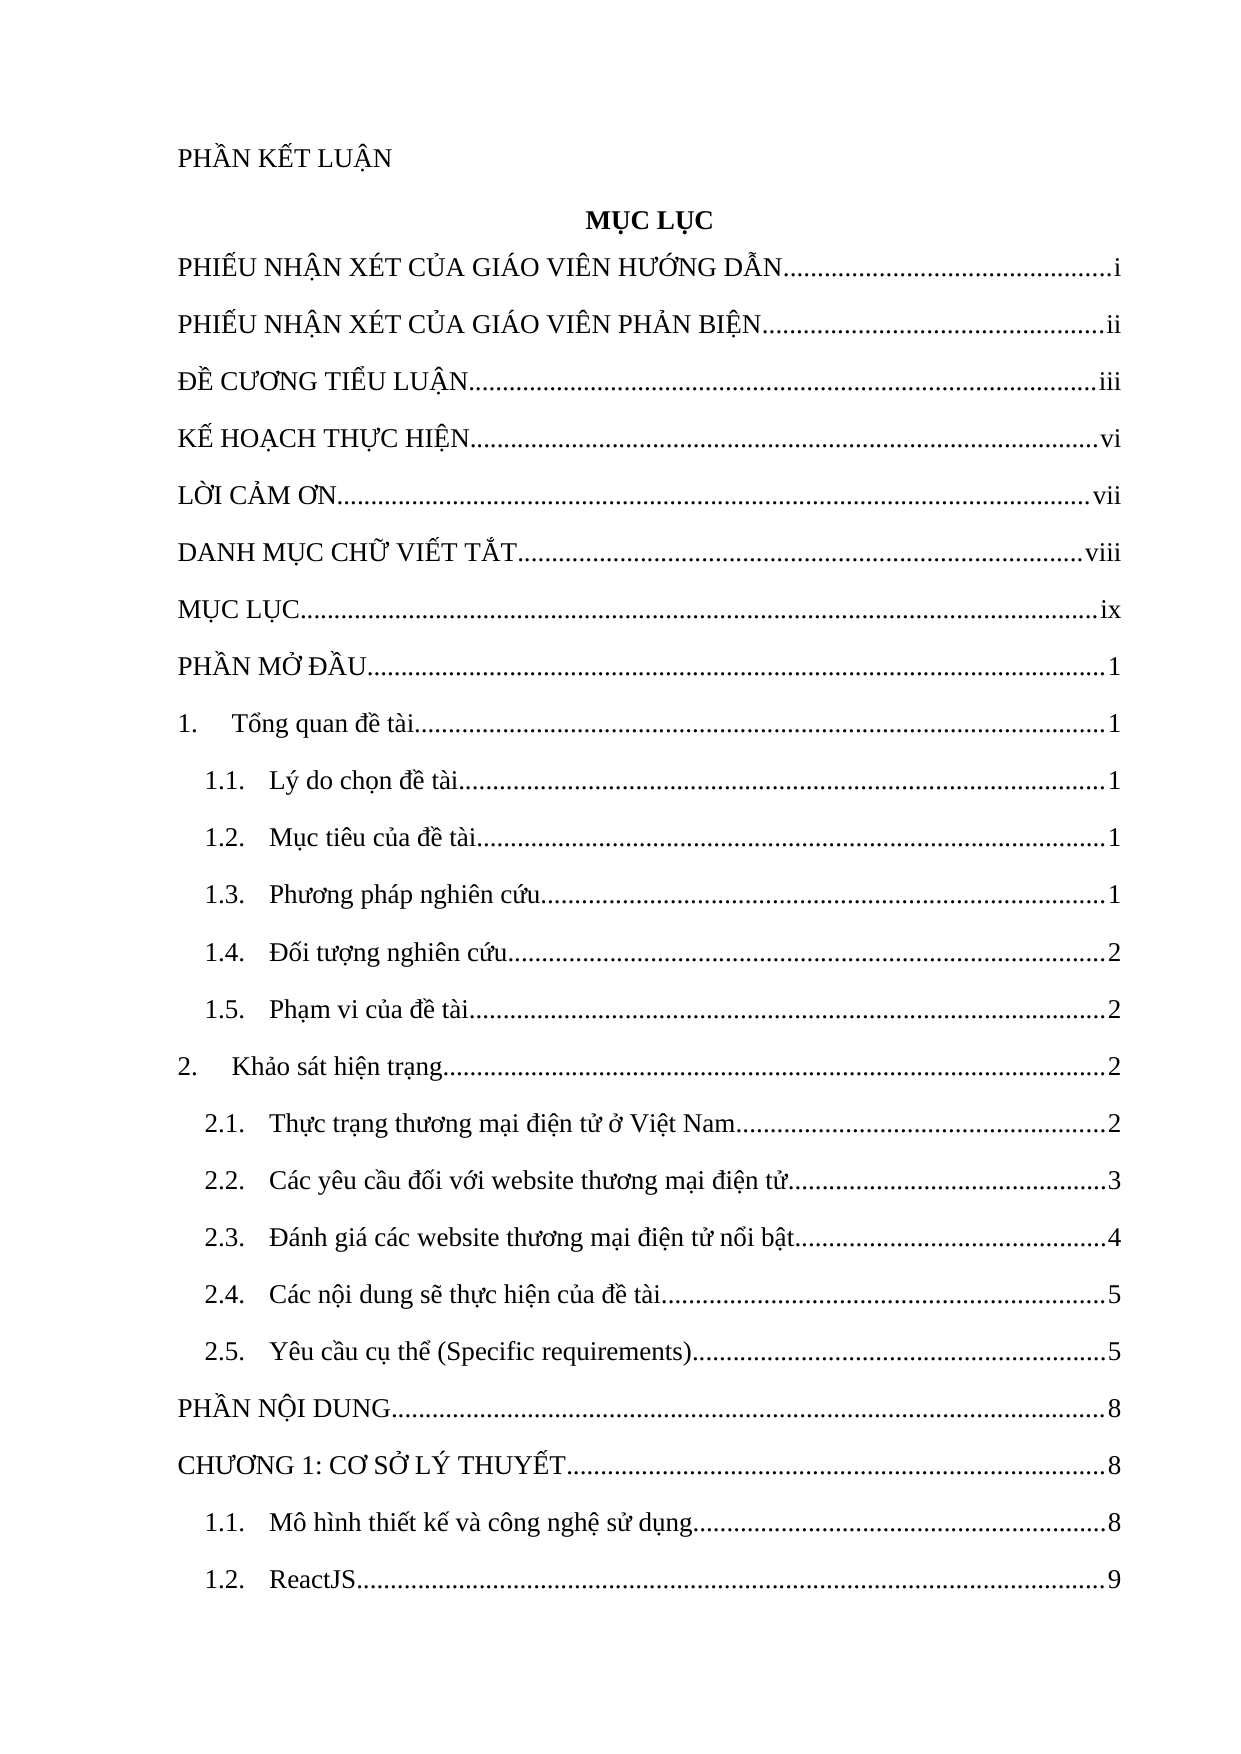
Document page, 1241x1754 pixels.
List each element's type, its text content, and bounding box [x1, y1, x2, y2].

text 2.3. Đánh giá các website thương mại điện tử nổi bật 4 [204, 1221, 1122, 1252]
text 1.2. Mục tiêu của đề tài 1 [204, 822, 1122, 853]
text PHẦN NỘI DUNG 8 [177, 1392, 1122, 1423]
text CHƯƠNG 1: CƠ SỞ LÝ THUYẾT 8 [177, 1449, 1122, 1481]
text 1.2. ReactJS 9 [204, 1564, 1122, 1595]
text 2. Khảo sát hiện trạng 2 [177, 1050, 1122, 1081]
text 1.3. Phương pháp nghiên cứu 1 [204, 879, 1122, 910]
text 1. Tổng quan đề tài 1 [177, 707, 1122, 738]
text LỜI CẢM ƠN vii [177, 479, 1122, 510]
text PHIẾU NHẬN XÉT CỦA GIÁO VIÊN PHẢN BIỆN ii [177, 308, 1122, 339]
text PHẦN MỞ ĐẦU 1 [177, 650, 1122, 681]
text 1.5. Phạm vi của đề tài 2 [204, 993, 1122, 1024]
text KẾ HOẠCH THỰC HIỆN vi [177, 422, 1122, 453]
text ĐỀ CƯƠNG TIỂU LUẬN iii [177, 365, 1122, 396]
text PHIẾU NHẬN XÉT CỦA GIÁO VIÊN HƯỚNG DẪN i [177, 251, 1122, 282]
text 2.1. Thực trạng thương mại điện tử ở Việt Nam 2 [204, 1107, 1122, 1138]
text 2.4. Các nội dung sẽ thực hiện của đề tài. 5 [204, 1278, 1122, 1309]
text 2.2. Các yêu cầu đối với website thương mại điện tử 3 [204, 1164, 1122, 1195]
text 1.4. Đối tượng nghiên cứu 2 [204, 936, 1122, 967]
text 1.1. Mô hình thiết kế và công nghệ sử dụng 8 [204, 1507, 1122, 1538]
subtitle MỤC LỤC [177, 204, 1122, 235]
text 1.1. Lý do chọn đề tài 1 [204, 764, 1122, 796]
text 2.5. Yêu cầu cụ thể (Specific requirements) 5 [204, 1335, 1122, 1366]
text MỤC LỤC ix [177, 593, 1122, 624]
text DANH MỤC CHỮ VIẾT TẮT viii [177, 536, 1122, 567]
